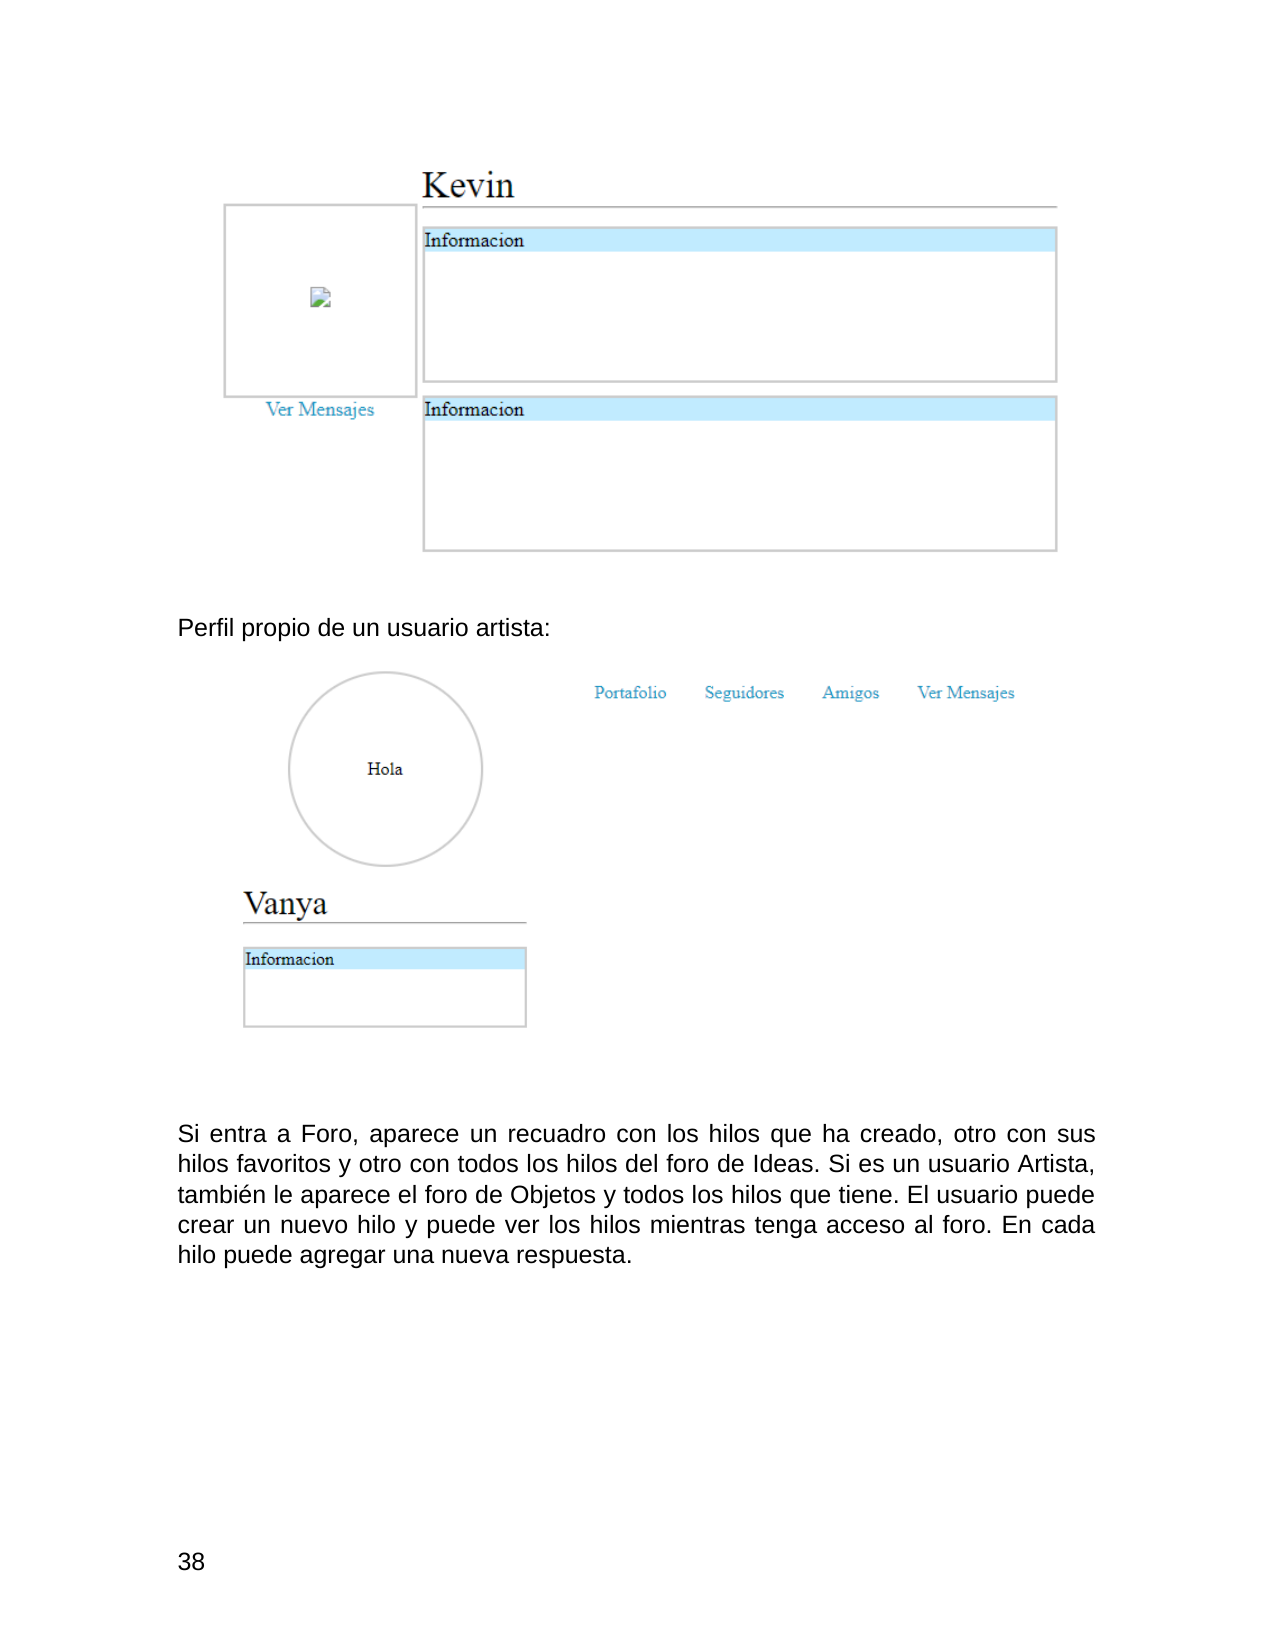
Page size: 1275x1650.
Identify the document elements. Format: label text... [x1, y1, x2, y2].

text Si entra a Foro, aparece un recuadro con los hilos que ha creado, otro con sus hilos favoritos y otro con todos los hilos del foro de Ideas. Si es un usuario Artista, también le aparece el foro de Objetos y todos los hilos que tiene. El usuario puede crear un nuevo hilo y puede ver los hilos mientras tenga acceso al foro. En cada hilo puede agregar una nueva respuesta. [177, 1119, 1098, 1268]
picture [177, 147, 1098, 595]
text Perfil propio de un usuario artista: [177, 613, 1098, 642]
picture [177, 659, 1098, 1102]
